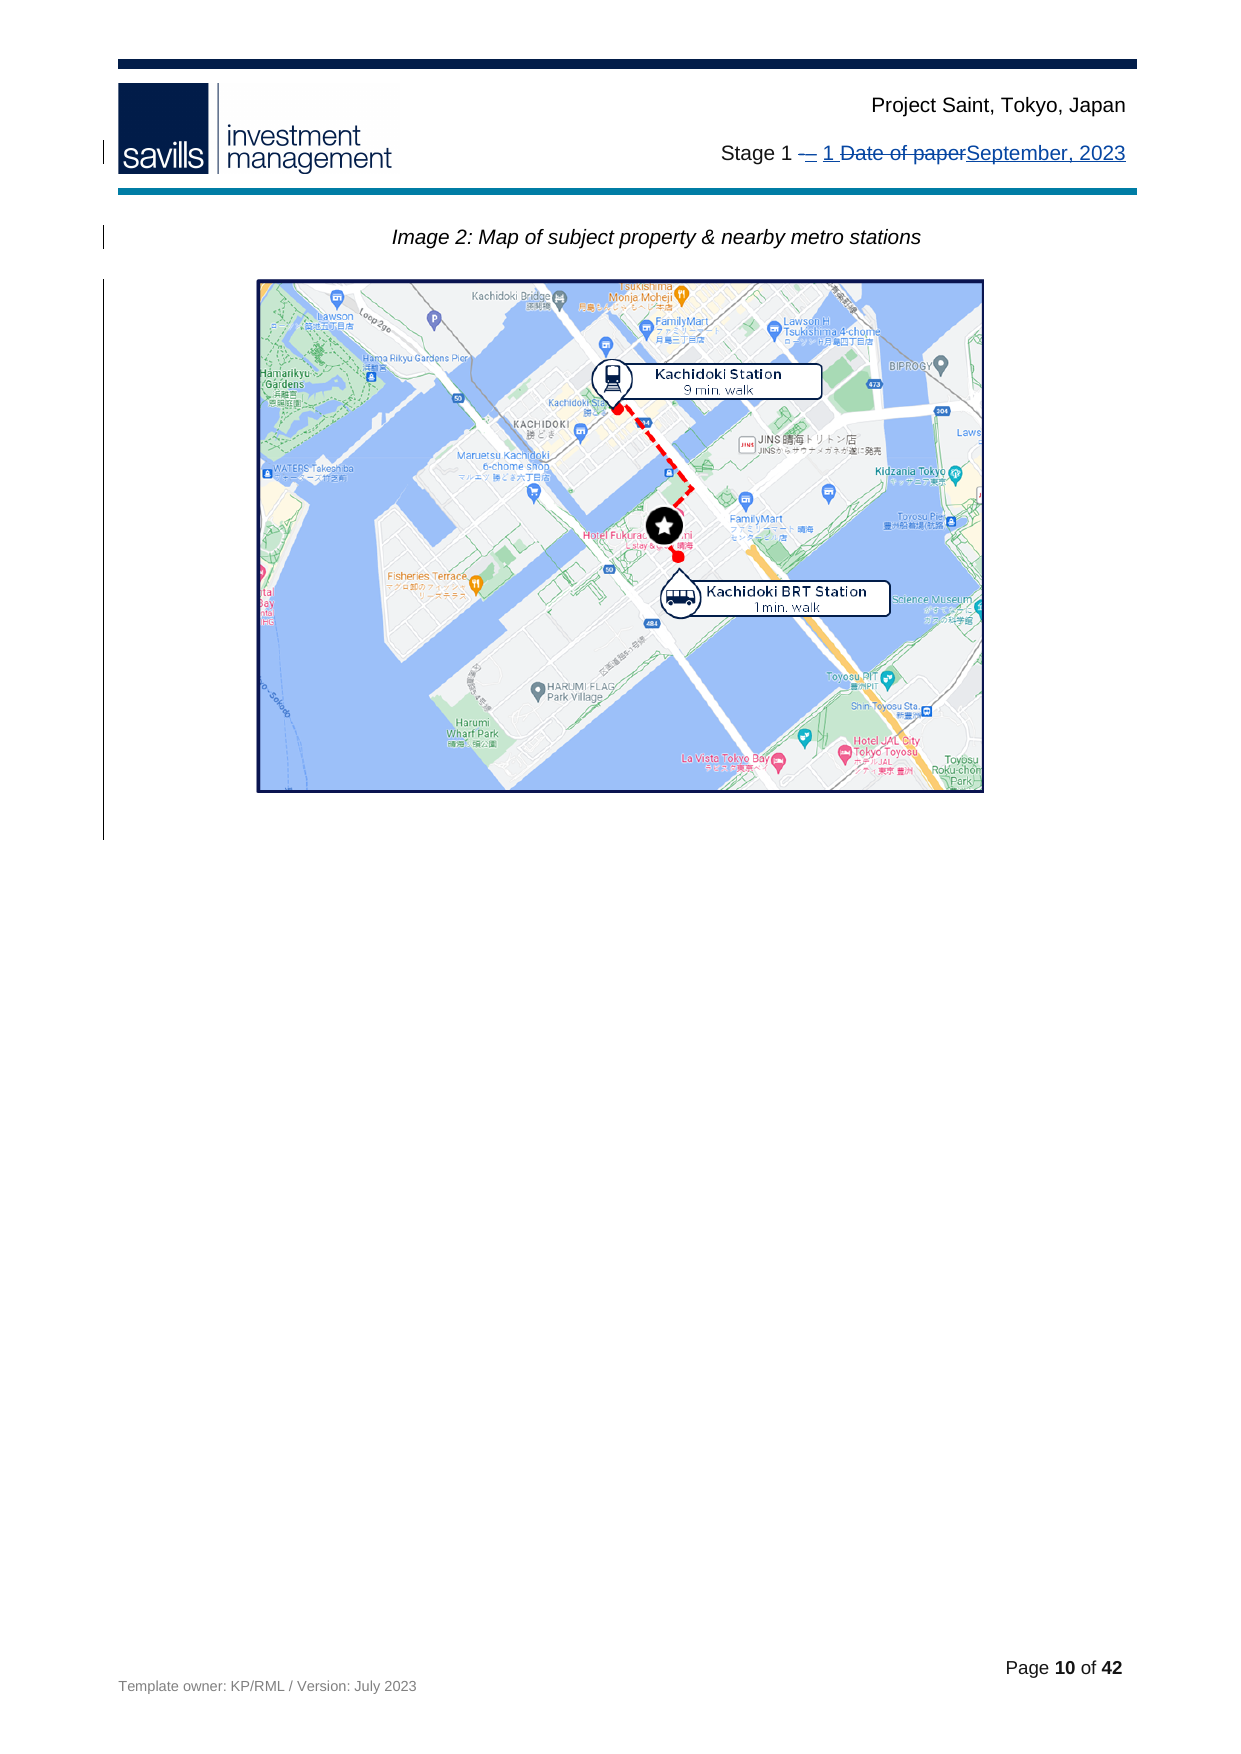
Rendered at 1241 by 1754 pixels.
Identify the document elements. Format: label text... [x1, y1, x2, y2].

picture [256, 279, 984, 793]
picture [118, 83, 401, 174]
list Image 2: Map of subject property & nearby metro stations [193, 225, 1122, 249]
